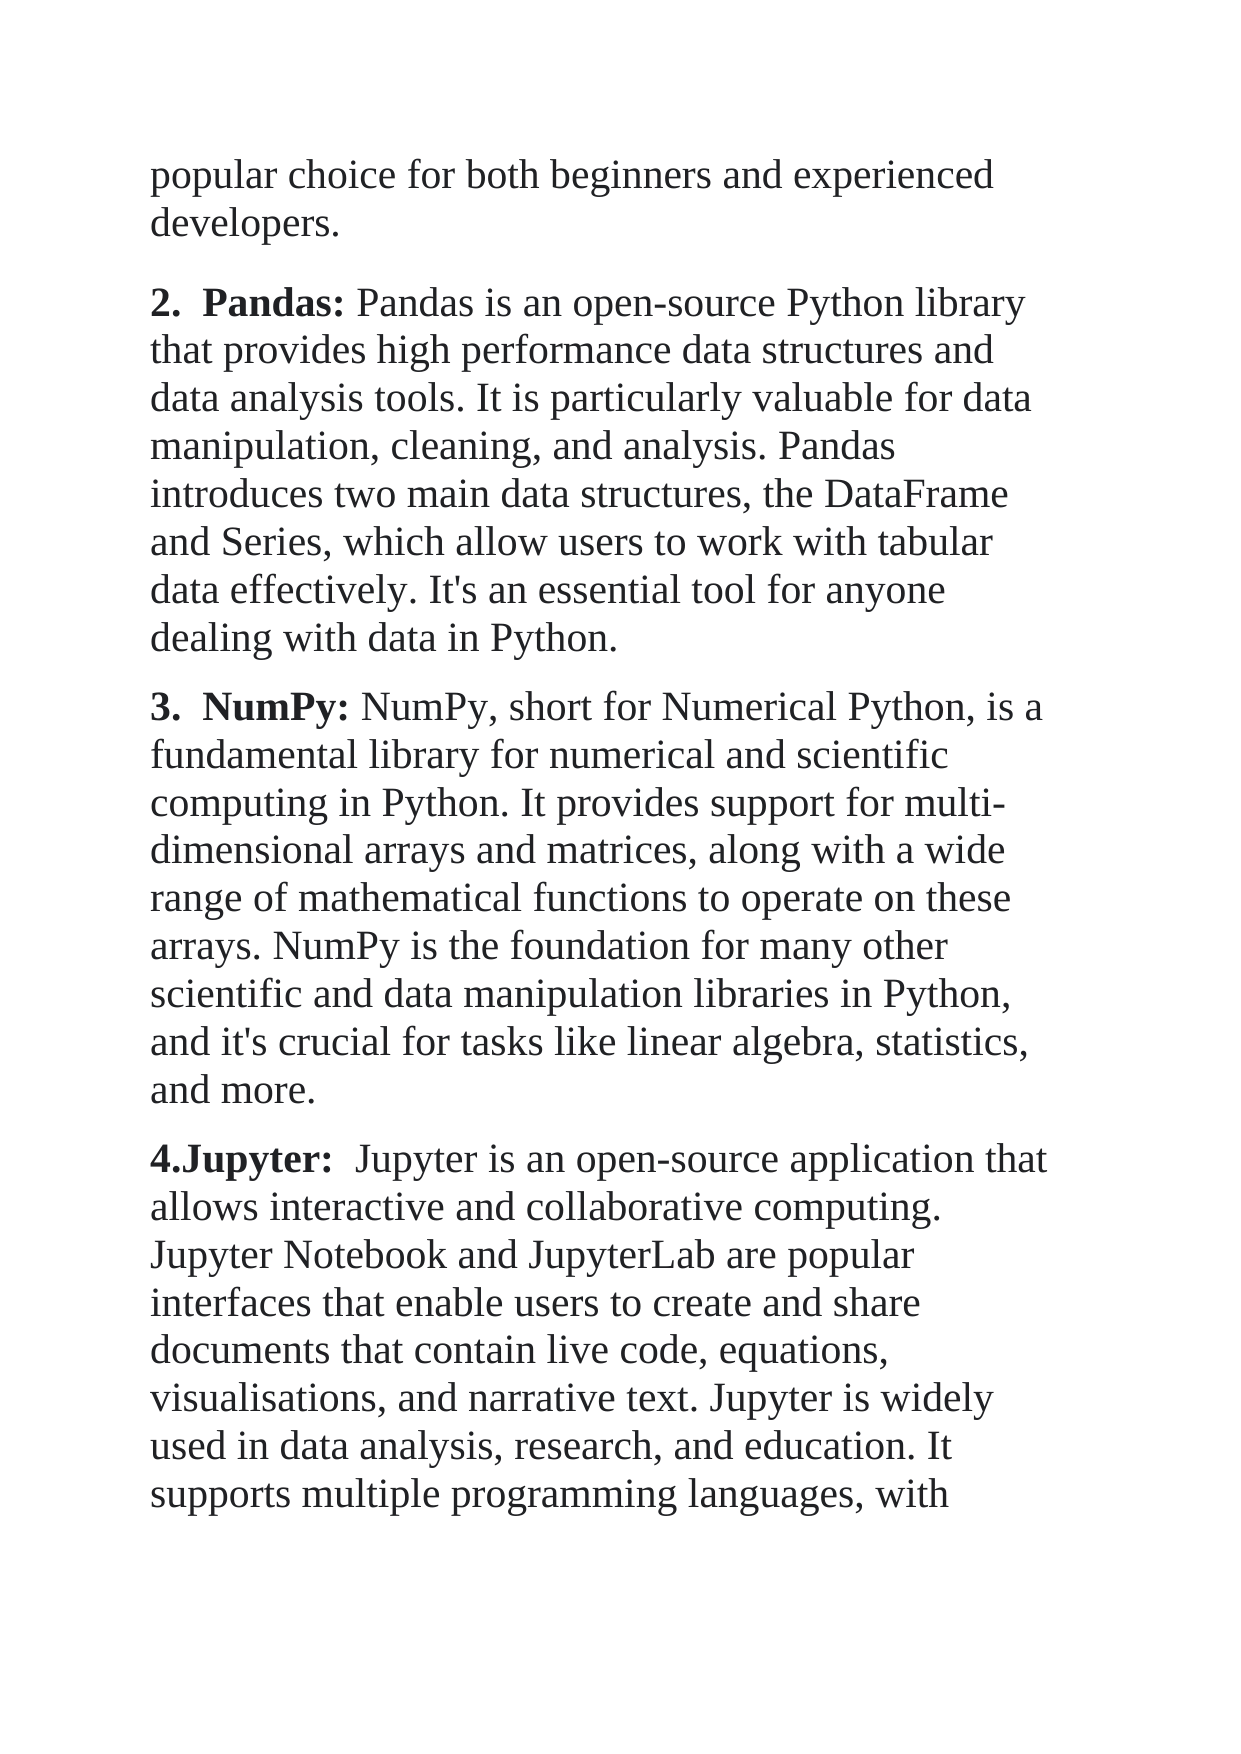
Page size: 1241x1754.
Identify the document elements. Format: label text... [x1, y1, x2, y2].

text 3. NumPy: NumPy, short for Numerical Python, is a fundamental library for numerical and scientific computing in Python. It provides support for multi-dimensional arrays and matrices, along with a wide range of mathematical functions to operate on these arrays. NumPy is the foundation for many other scientific and data manipulation libraries in Python, and it's crucial for tasks like linear algebra, statistics, and more. [150, 681, 1057, 1112]
text 2. Pandas: Pandas is an open-source Python library that provides high performance data structures and data analysis tools. It is particularly valuable for data manipulation, cleaning, and analysis. Pandas introduces two main data structures, the DataFrame and Series, which allow users to work with tabular data effectively. It's an essential tool for anyone dealing with data in Python. [150, 277, 1057, 660]
